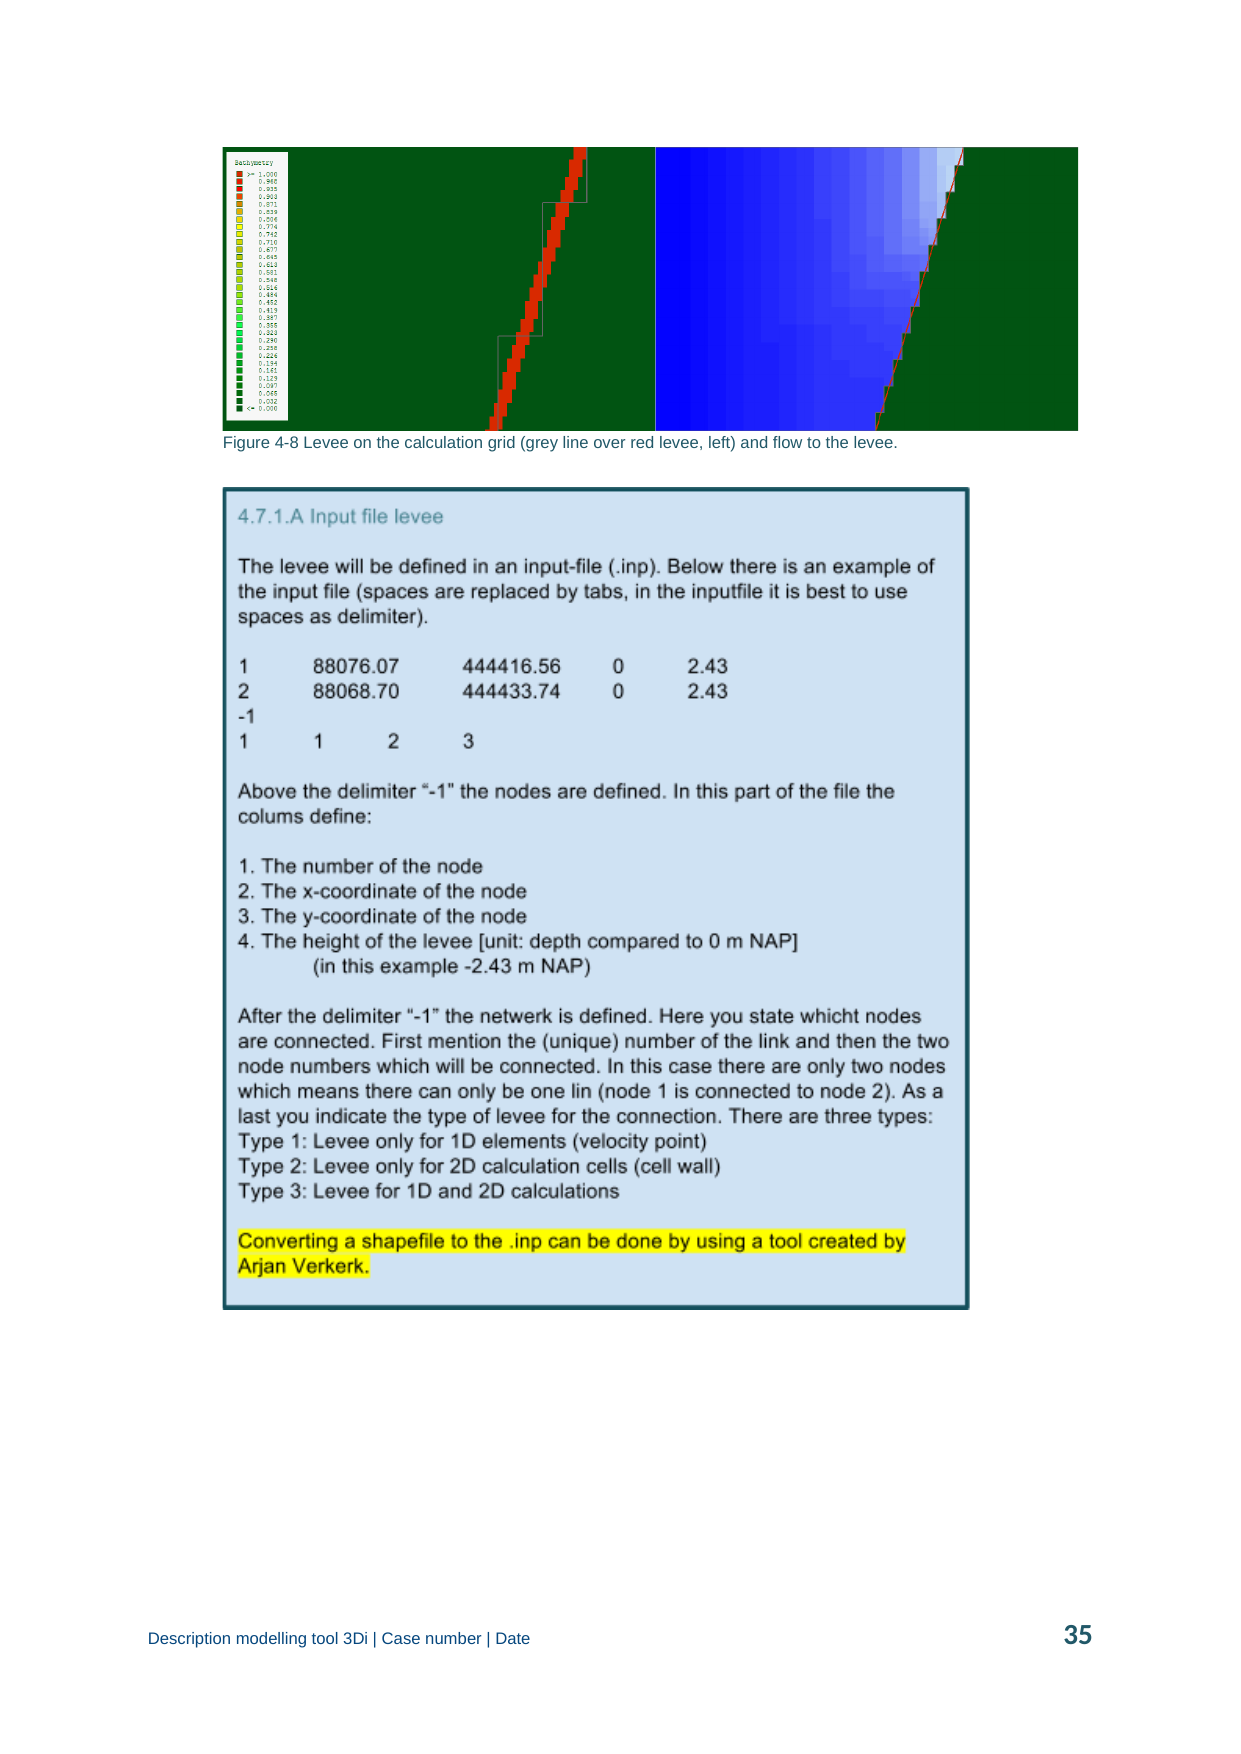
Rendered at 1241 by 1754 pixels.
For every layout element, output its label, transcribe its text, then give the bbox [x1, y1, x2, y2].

picture [222, 487, 970, 1310]
picture [222, 147, 1079, 431]
